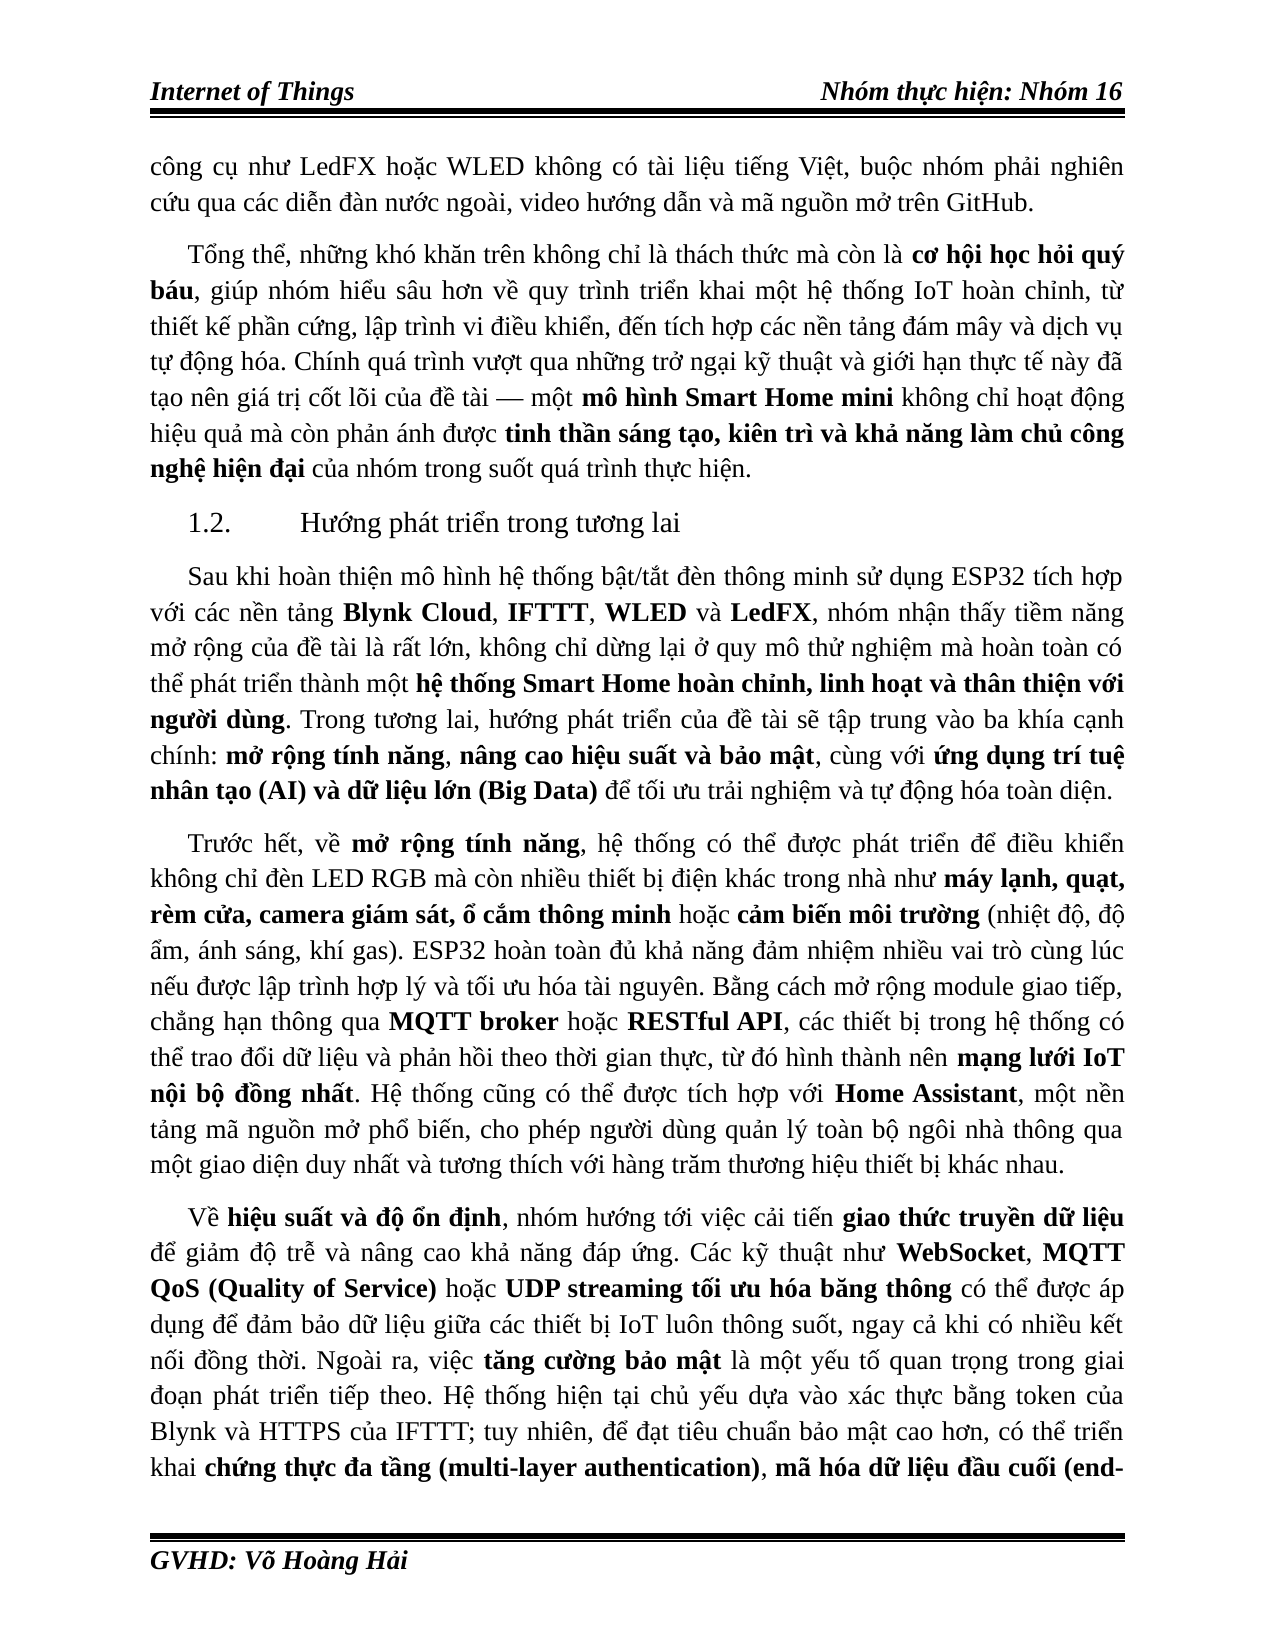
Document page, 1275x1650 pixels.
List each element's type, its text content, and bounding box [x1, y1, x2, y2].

text Sau khi hoàn thiện mô hình hệ thống bật/tắt đèn thông minh sử dụng ESP32 tích hợp với các nền tảng Blynk Cloud, IFTTT, WLED và LedFX, nhóm nhận thấy tiềm năng mở rộng của đề tài là rất lớn, không chỉ dừng lại ở quy mô thử nghiệm mà hoàn toàn có thể phát triển thành một hệ thống Smart Home hoàn chỉnh, linh hoạt và thân thiện với người dùng. Trong tương lai, hướng phát triển của đề tài sẽ tập trung vào ba khía cạnh chính: mở rộng tính năng, nâng cao hiệu suất và bảo mật, cùng với ứng dụng trí tuệ nhân tạo (AI) và dữ liệu lớn (Big Data) để tối ưu trải nghiệm và tự động hóa toàn diện. [150, 560, 1125, 806]
list Hướng phát triển trong tương lai [187, 505, 1125, 538]
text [150, 1201, 1125, 1482]
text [150, 150, 1125, 217]
text Trước hết, về mở rộng tính năng, hệ thống có thể được phát triển để điều khiển không chỉ đèn LED RGB mà còn nhiều thiết bị điện khác trong nhà như máy lạnh, quạt, rèm cửa, camera giám sát, ổ cắm thông minh hoặc cảm biến môi trường (nhiệt độ, độ ẩm, ánh sáng, khí gas). ESP32 hoàn toàn đủ khả năng đảm nhiệm nhiều vai trò cùng lúc nếu được lập trình hợp lý và tối ưu hóa tài nguyên. Bằng cách mở rộng module giao tiếp, chẳng hạn thông qua MQTT broker hoặc RESTful API, các thiết bị trong hệ thống có thể trao đổi dữ liệu và phản hồi theo thời gian thực, từ đó hình thành nên mạng lưới IoT nội bộ đồng nhất. Hệ thống cũng có thể được tích hợp với Home Assistant, một nền tảng mã nguồn mở phổ biến, cho phép người dùng quản lý toàn bộ ngôi nhà thông qua một giao diện duy nhất và tương thích với hàng trăm thương hiệu thiết bị khác nhau. [150, 827, 1125, 1179]
text Tổng thể, những khó khăn trên không chỉ là thách thức mà còn là cơ hội học hỏi quý báu, giúp nhóm hiểu sâu hơn về quy trình triển khai một hệ thống IoT hoàn chỉnh, từ thiết kế phần cứng, lập trình vi điều khiển, đến tích hợp các nền tảng đám mây và dịch vụ tự động hóa. Chính quá trình vượt qua những trở ngại kỹ thuật và giới hạn thực tế này đã tạo nên giá trị cốt lõi của đề tài — một mô hình Smart Home mini không chỉ hoạt động hiệu quả mà còn phản ánh được tinh thần sáng tạo, kiên trì và khả năng làm chủ công nghệ hiện đại của nhóm trong suốt quá trình thực hiện. [150, 238, 1125, 484]
